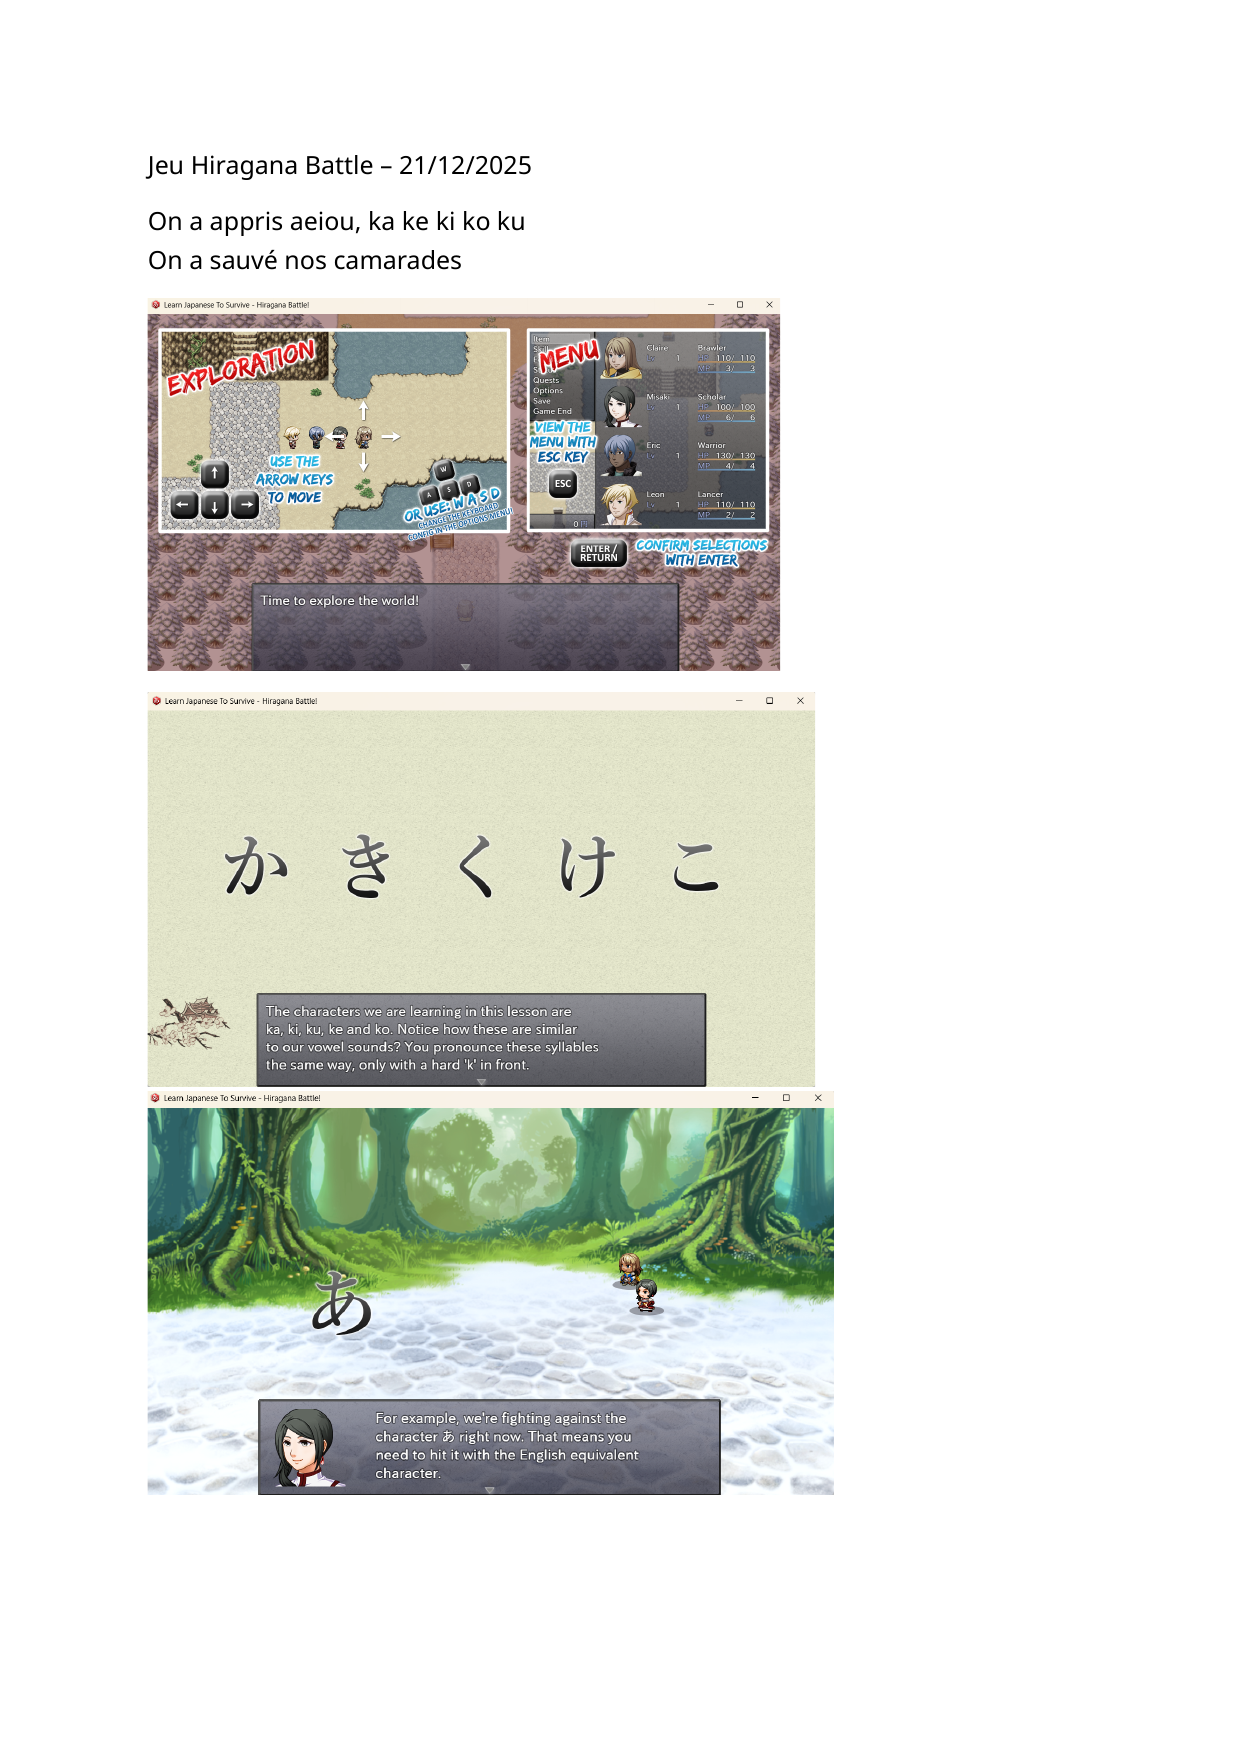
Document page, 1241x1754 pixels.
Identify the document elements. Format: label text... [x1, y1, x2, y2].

picture [147, 298, 780, 671]
picture [147, 1091, 834, 1495]
picture [147, 692, 816, 1087]
text Jeu Hiragana Battle – 21/12/2025 [148, 148, 1093, 182]
text On a appris aeiou, ka ke ki ko ku On a sauvé nos camarades [148, 203, 1093, 277]
